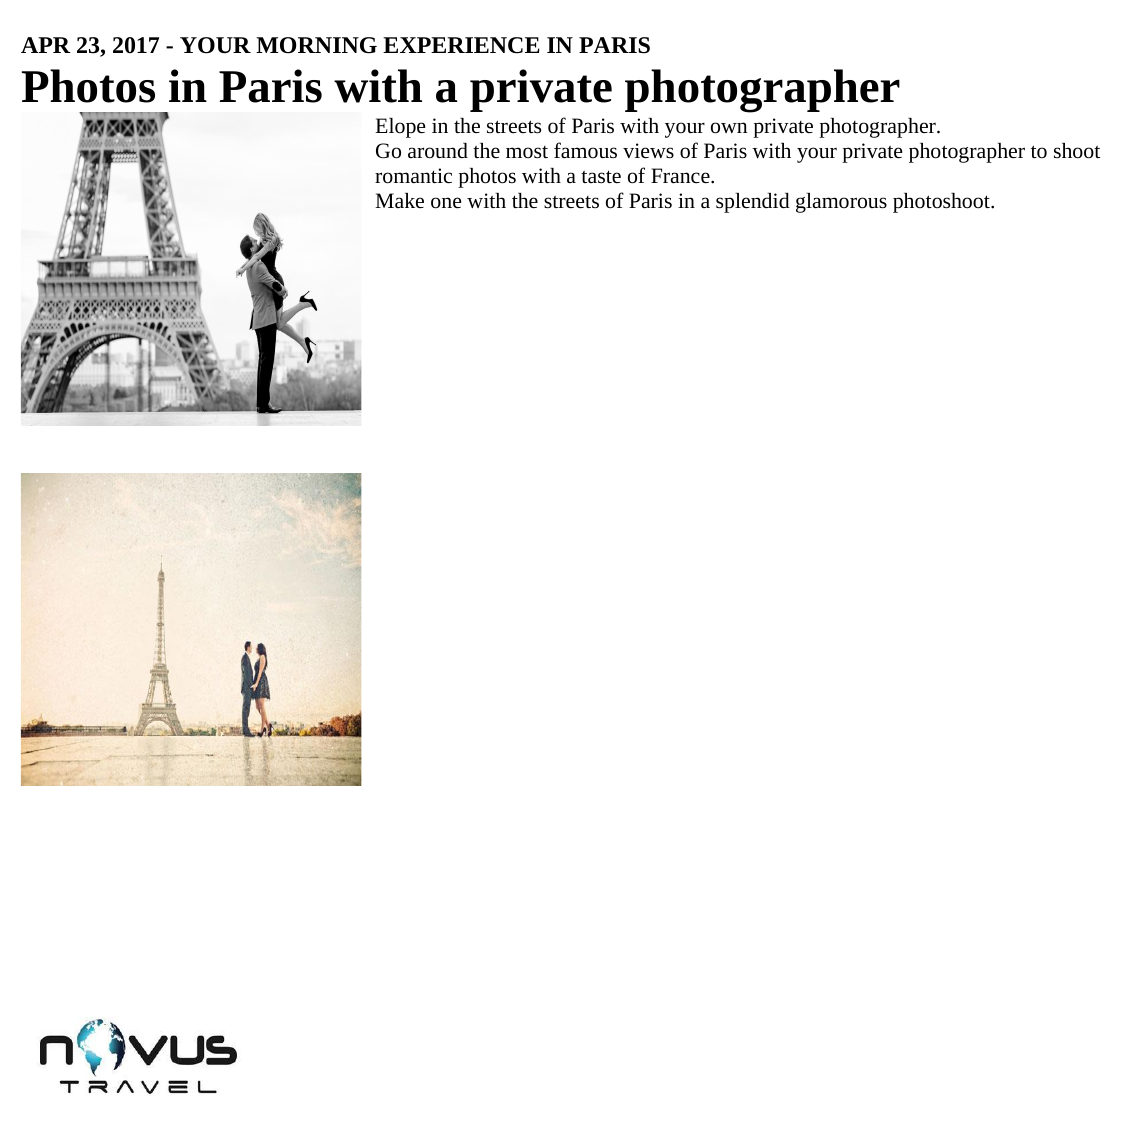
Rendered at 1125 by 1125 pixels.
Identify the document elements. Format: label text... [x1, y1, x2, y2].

table_header [10, 113, 364, 833]
text APR 23, 2017 - YOUR MORNING EXPERIENCE IN PARIS [21, 31, 1104, 59]
picture [20, 112, 362, 426]
text Photos in Paris with a private photographer [21, 59, 1104, 113]
table_header Elope in the streets of Paris with your own private photographer. Go around the most famous views of Paris with your private photographer to shoot romantic photos with a taste of France. Make one with the streets of Paris in a splendid glamorous photoshoot. [364, 113, 1125, 833]
picture [20, 473, 362, 786]
picture [20, 1017, 244, 1096]
